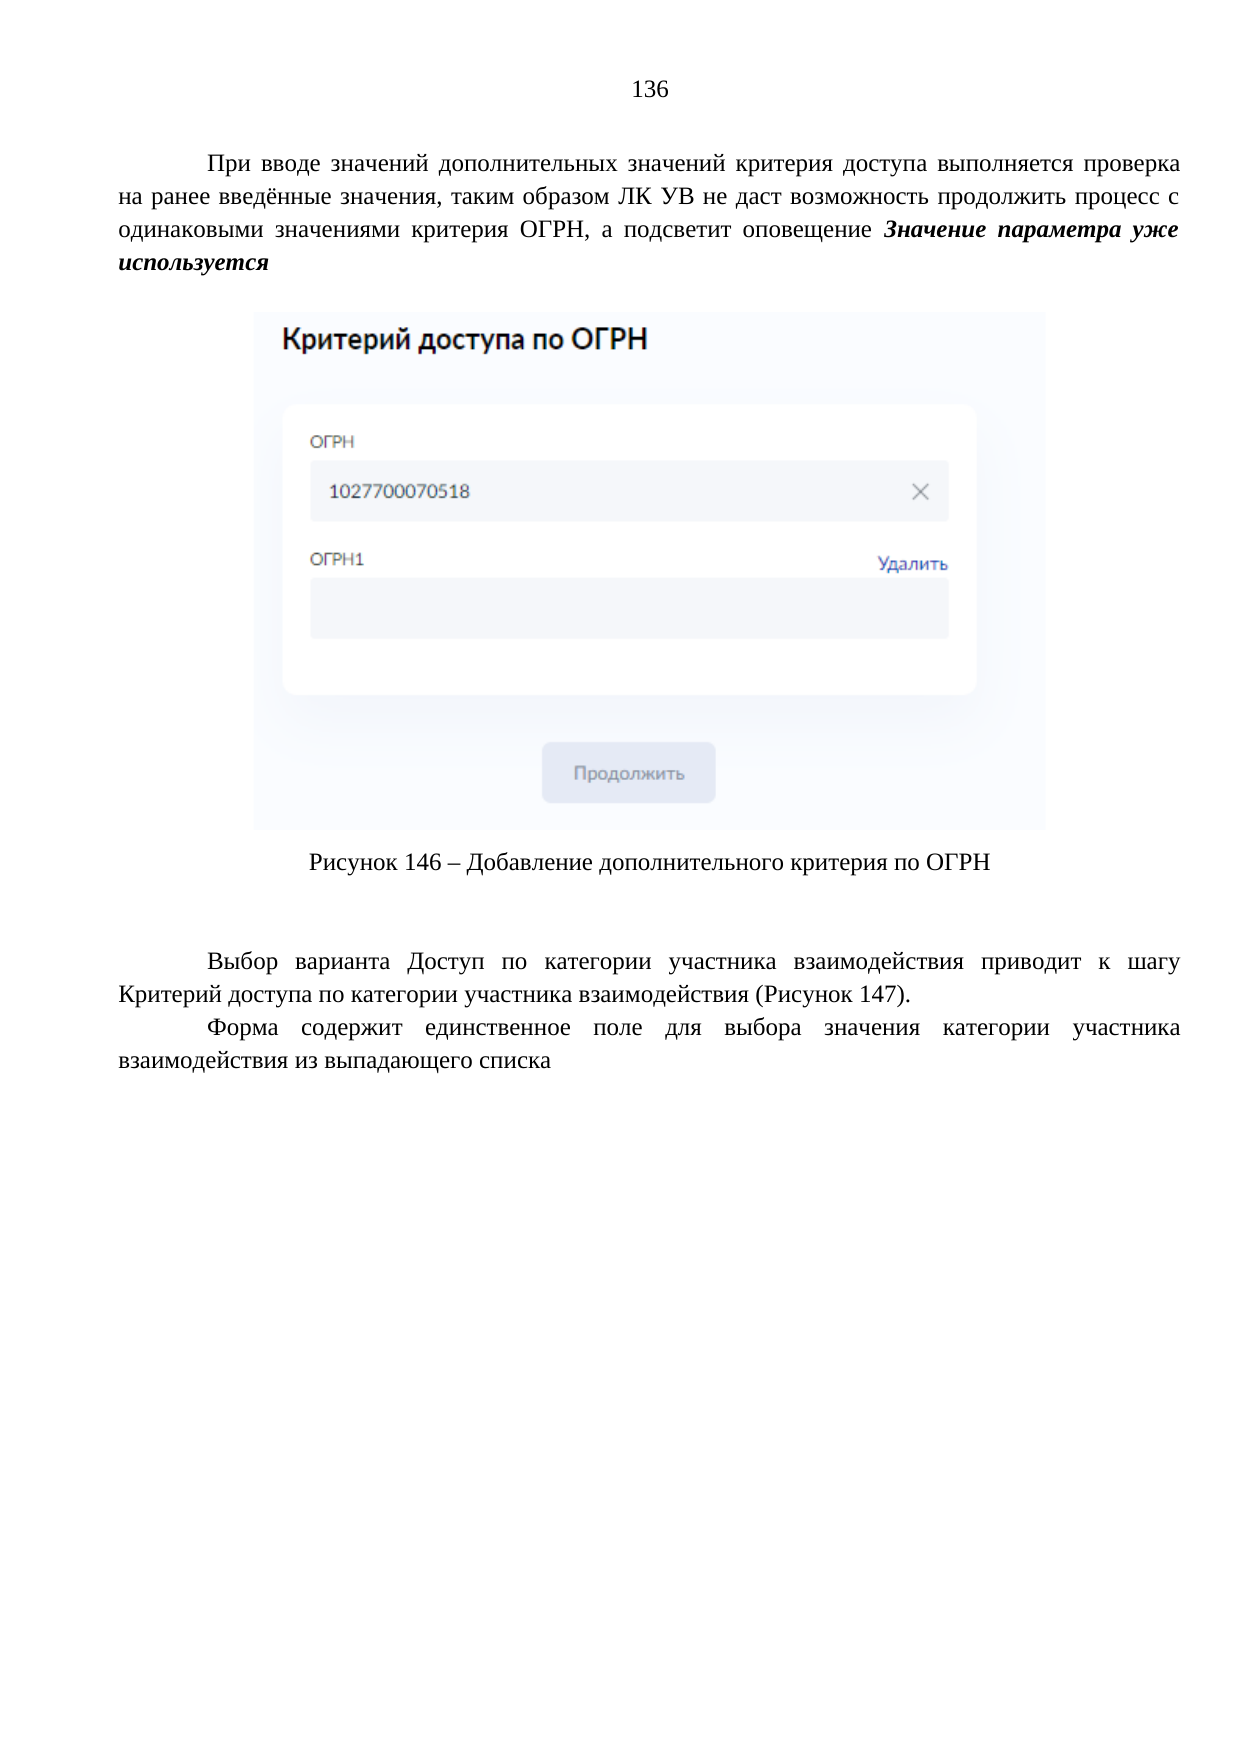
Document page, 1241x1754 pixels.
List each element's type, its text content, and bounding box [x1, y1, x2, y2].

text Рисунок 146 – Добавление дополнительного критерия по ОГРН [118, 847, 1181, 876]
picture [253, 312, 1046, 830]
text Выбор варианта Доступ по категории участника взаимодействия приводит к шагу Критерий доступа по категории участника взаимодействия (Рисунок 147). [118, 946, 1181, 1008]
text Форма содержит единственное поле для выбора значения категории участника взаимодействия из выпадающего списка [118, 1012, 1181, 1074]
text При вводе значений дополнительных значений критерия доступа выполняется проверка на ранее введённые значения, таким образом ЛК УВ не даст возможность продолжить процесс с одинаковыми значениями критерия ОГРН, а подсветит оповещение Значение параметра уже используется [118, 148, 1181, 276]
